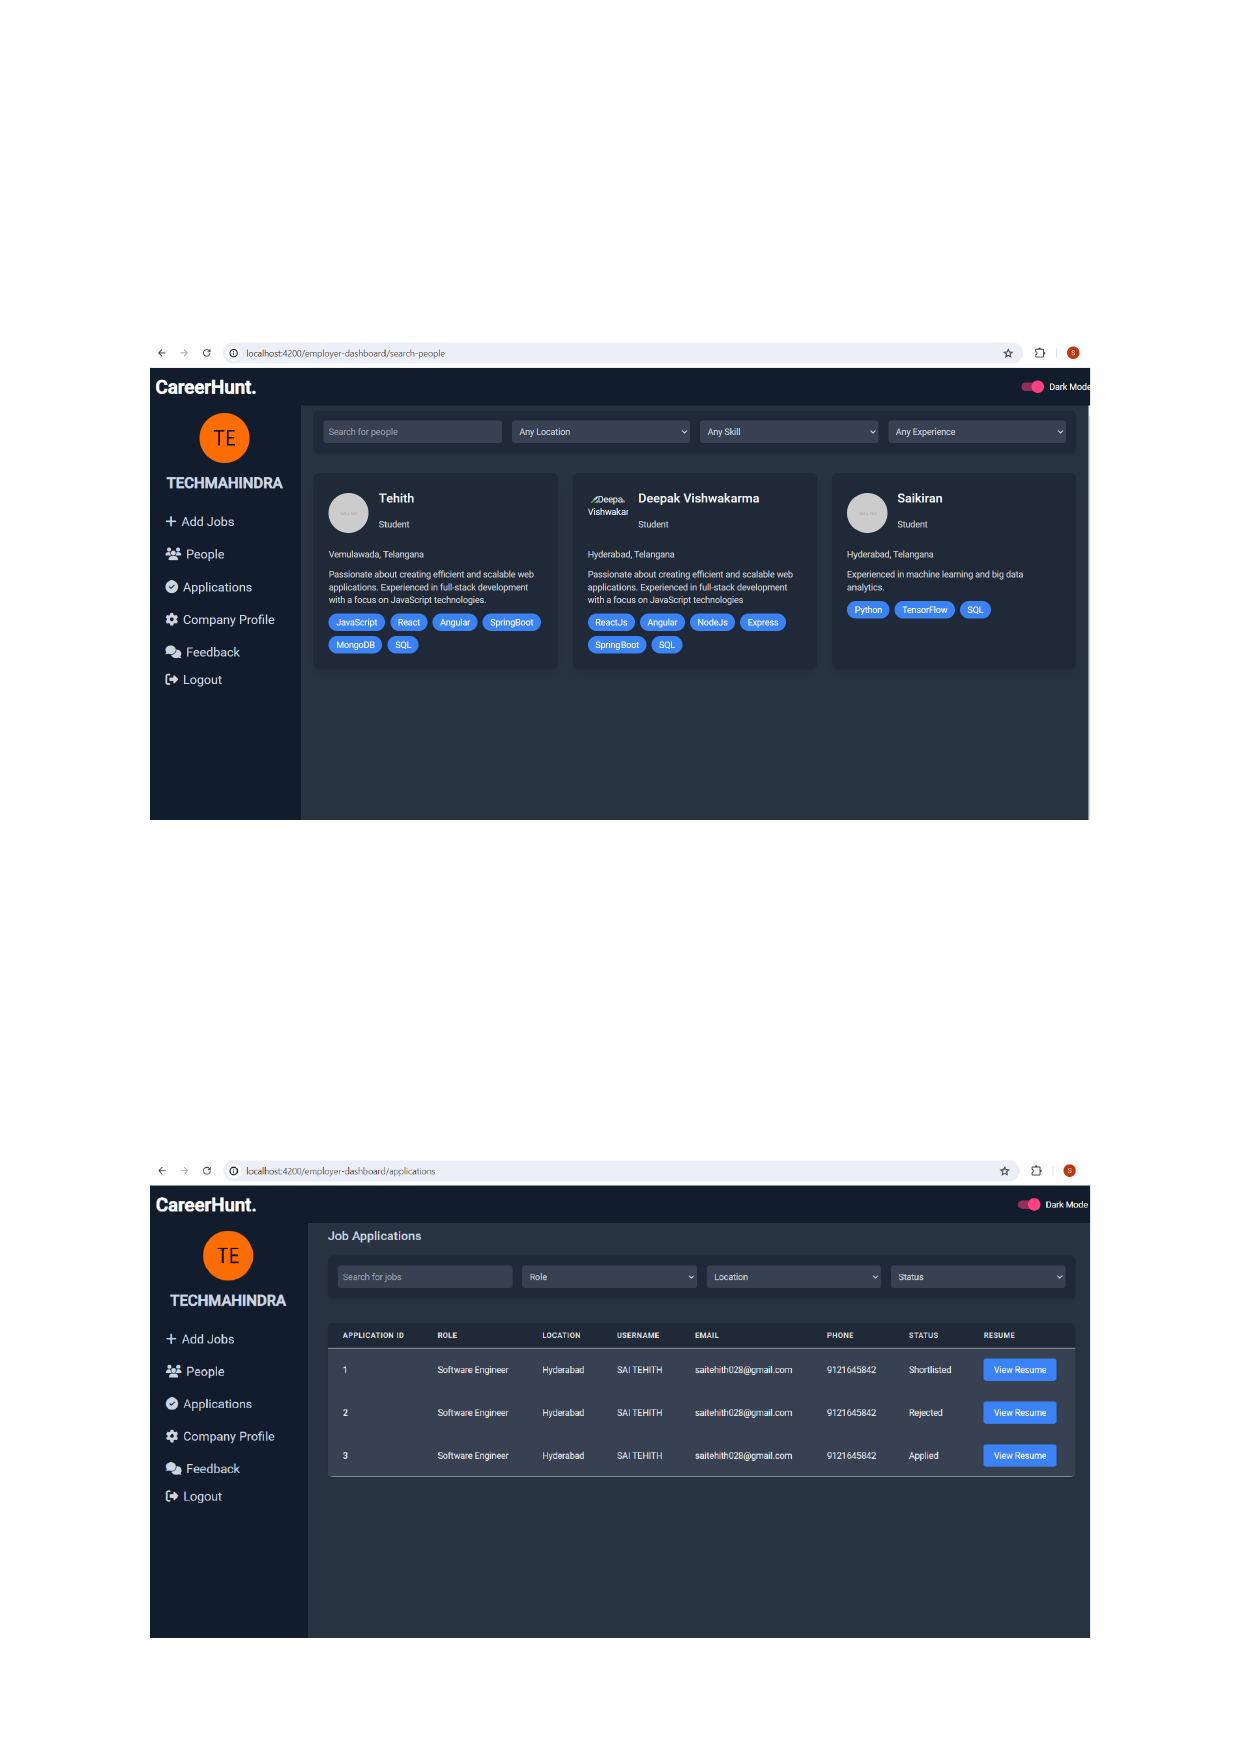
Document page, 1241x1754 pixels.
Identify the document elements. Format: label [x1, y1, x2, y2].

picture [150, 1158, 1091, 1638]
picture [150, 341, 1091, 820]
